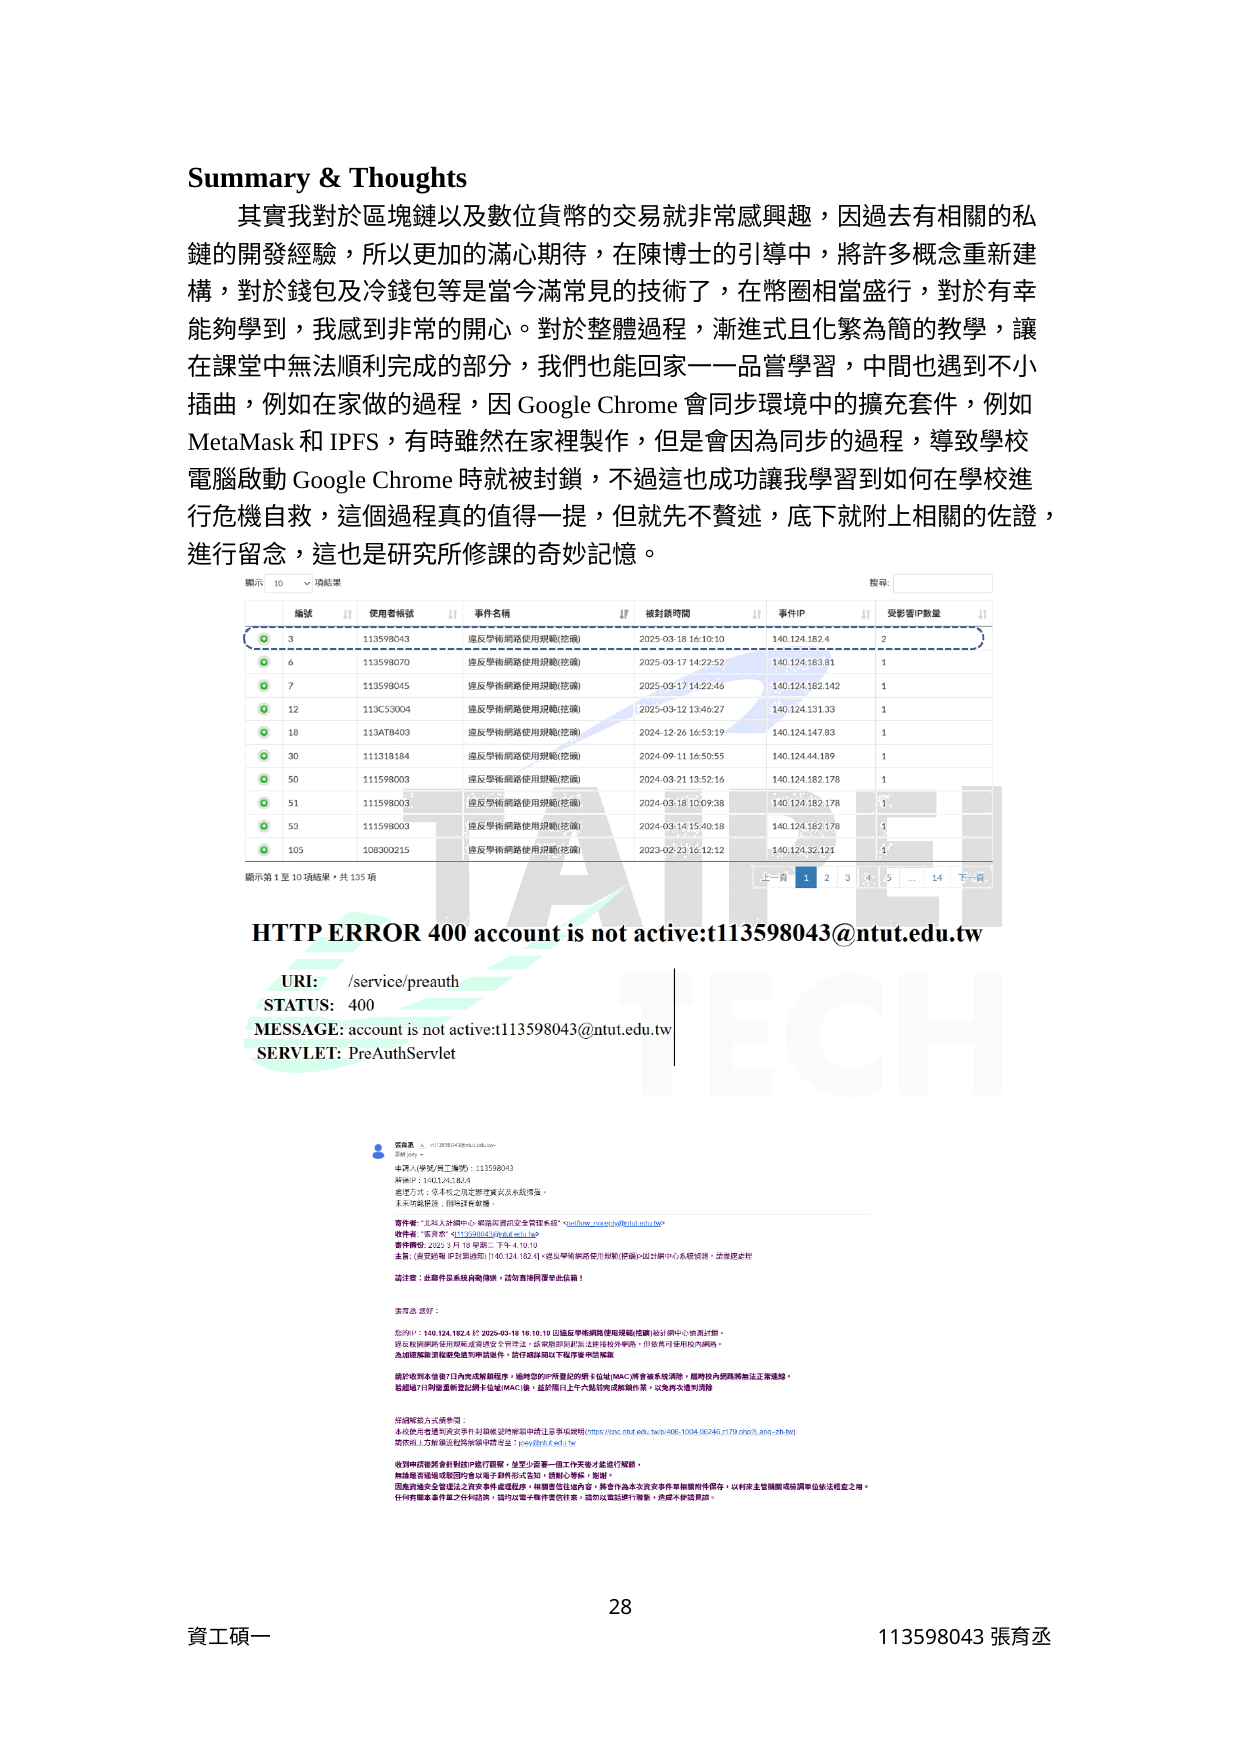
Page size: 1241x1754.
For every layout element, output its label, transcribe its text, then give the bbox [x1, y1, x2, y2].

table_header [188, 571, 1052, 908]
picture [251, 908, 989, 1099]
text 其實我對於區塊鏈以及數位貨幣的交易就非常感興趣，因過去有相關的私鏈的開發經驗，所以更加的滿心期待，在陳博士的引導中，將許多概念重新建構，對於錢包及冷錢包等是當今滿常見的技術了，在幣圈相當盛行，對於有幸能夠學到，我感到非常的開心。對於整體過程，漸進式且化繁為簡的教學，讓在課堂中無法順利完成的部分，我們也能回家一一品嘗學習，中間也遇到不小插曲，例如在家做的過程，因Google Chrome會同步環境中的擴充套件，例如MetaMask和IPFS，有時雖然在家裡製作，但是會因為同步的過程，導致學校電腦啟動Google Chrome時就被封鎖，不過這也成功讓我學習到如何在學校進行危機自救，這個過程真的值得一提，但就先不贅述，底下就附上相關的佐證，進行留念，這也是研究所修課的奇妙記憶。 [187, 196, 1053, 571]
text Summary & Thoughts [187, 158, 1053, 196]
table_cell [188, 909, 1052, 1133]
table_cell [188, 1134, 1052, 1508]
picture [368, 1133, 871, 1503]
picture [240, 571, 1000, 892]
